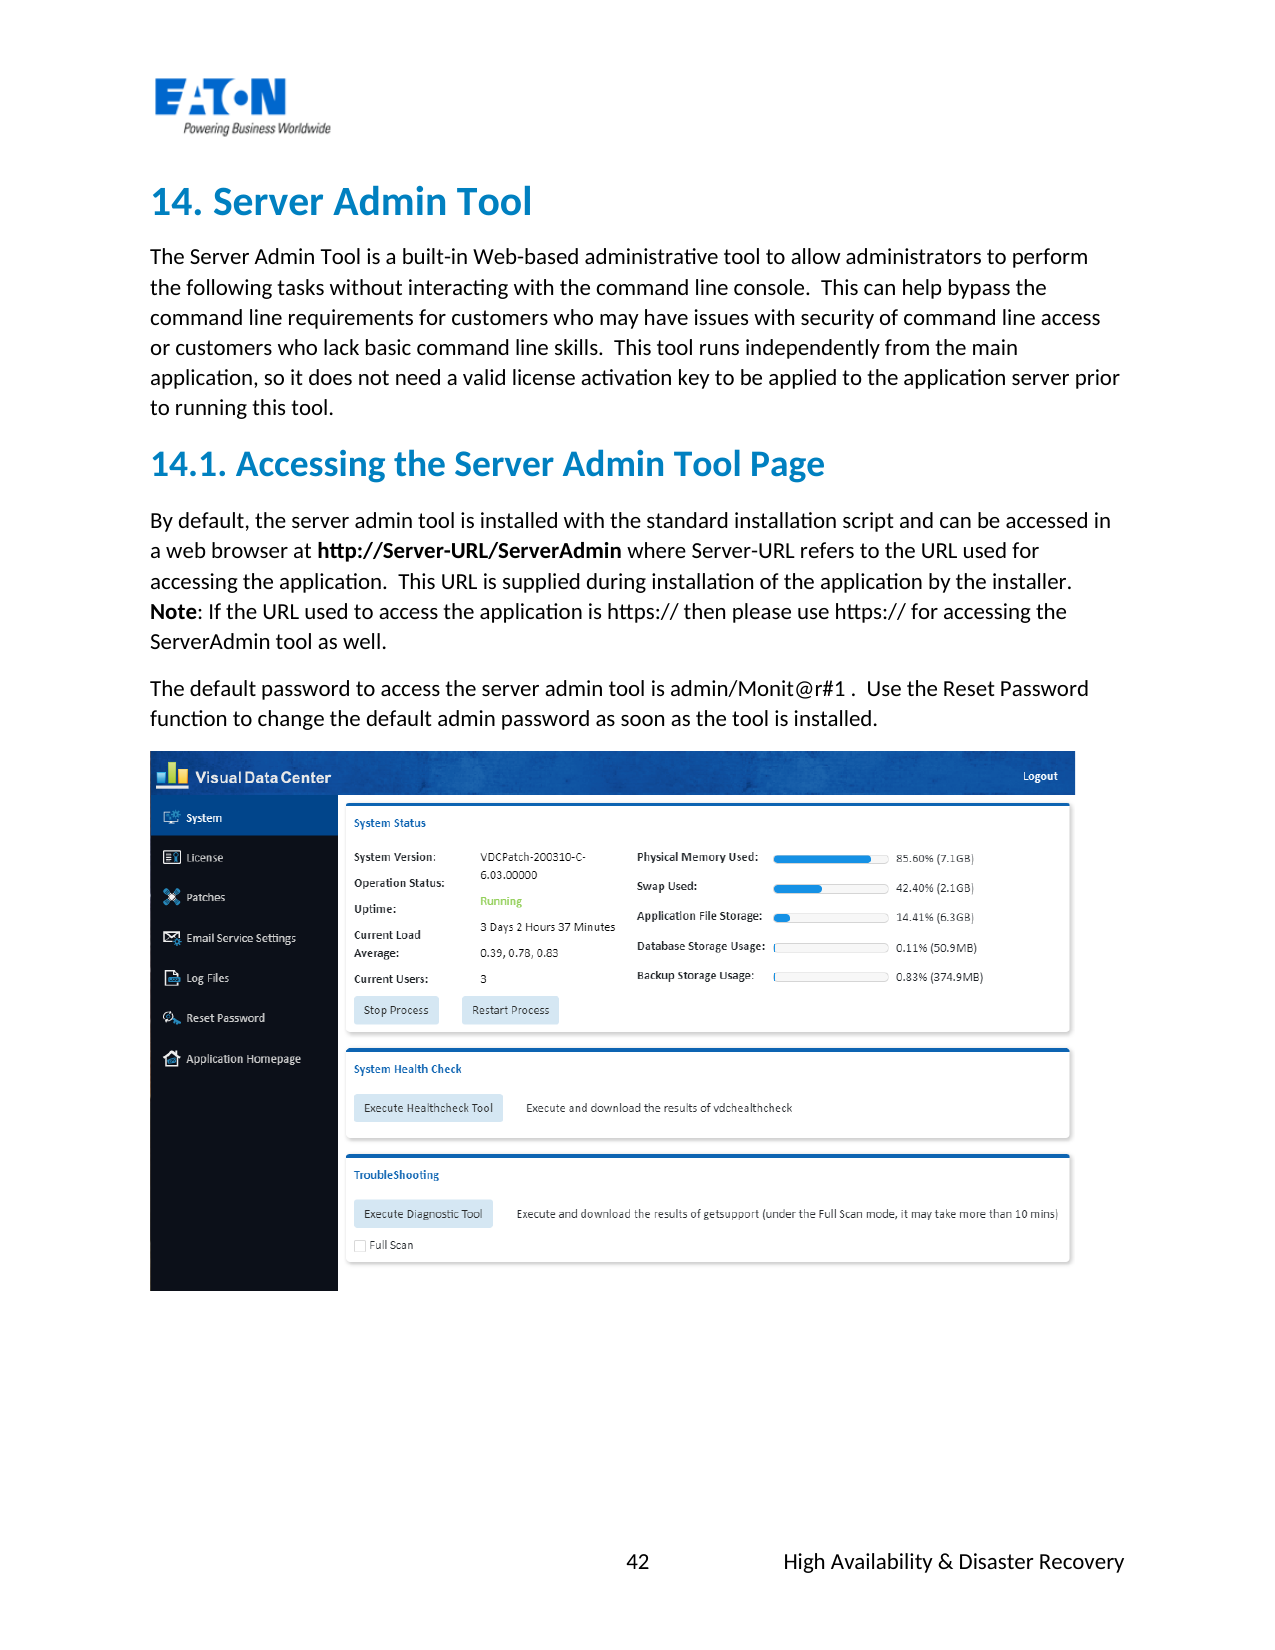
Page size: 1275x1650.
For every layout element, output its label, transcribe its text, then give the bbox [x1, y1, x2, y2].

subtitle Accessing the Server Admin Tool Page [150, 440, 1125, 486]
text By default, the server admin tool is installed with the standard installation script and can be accessed in a web browser at http://Server-URL/ServerAdmin where Server-URL refers to the URL used for accessing the application. This URL is supplied during installation of the application by the installer. Note: If the URL used to access the application is https:// then please use https:// for accessing the ServerAdmin tool as well. [150, 506, 1125, 655]
picture [150, 75, 337, 140]
text The Server Admin Tool is a built-in Web-based administrative tool to allow administrators to perform the following tasks without interacting with the command line console. This can help bypass the command line requirements for customers who may have issues with security of command line access or customers who lack basic command line skills. This tool runs independently from the main application, so it does not need a valid license activation key to be applied to the application server prior to running this tool. [150, 242, 1125, 421]
text The default password to access the server admin tool is admin/Monit@r#1 . Use the Reset Password function to change the default admin password as soon as the tool is installed. [150, 674, 1125, 732]
subtitle Server Admin Tool [150, 175, 1125, 226]
picture [150, 751, 1076, 1291]
